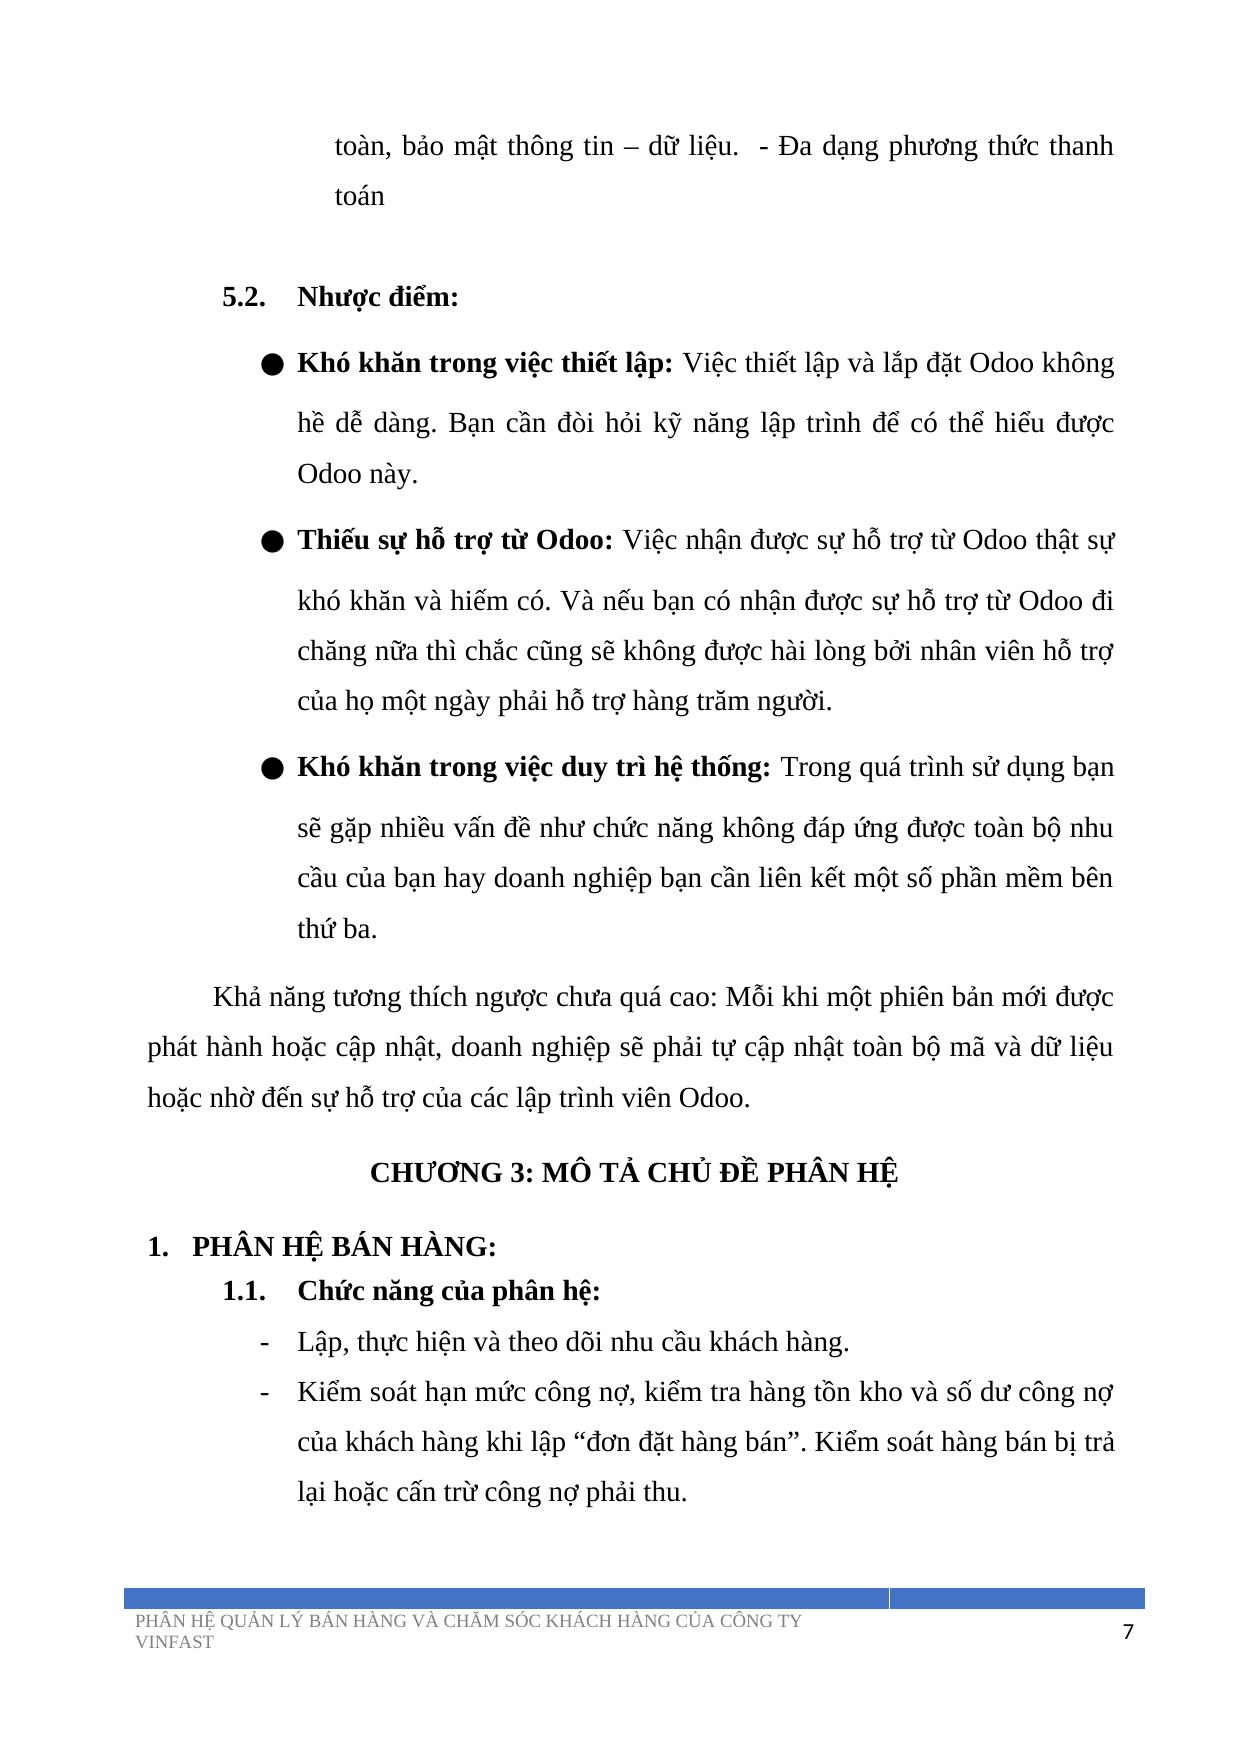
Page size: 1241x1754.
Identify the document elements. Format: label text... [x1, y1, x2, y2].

list Khó khăn trong việc thiết lập: Việc thiết lập và lắp đặt Odoo không hề dễ dàng. Bạn cần đòi hỏi kỹ năng lập trình để có thể hiểu được Odoo này. [259, 329, 1115, 489]
list Kiểm soát hạn mức công nợ, kiểm tra hàng tồn kho và số dư công nợ của khách hàng khi lập “đơn đặt hàng bán”. Kiểm soát hàng bán bị trả lại hoặc cấn trừ công nợ phải thu. [259, 1374, 1115, 1508]
list Lập, thực hiện và theo dõi nhu cầu khách hàng. [259, 1324, 1115, 1357]
list Thiếu sự hỗ trợ từ Odoo: Việc nhận được sự hỗ trợ từ Odoo thật sự khó khăn và hiếm có. Và nếu bạn có nhận được sự hỗ trợ từ Odoo đi chăng nữa thì chắc cũng sẽ không được hài lòng bởi nhân viên hỗ trợ của họ một ngày phải hỗ trợ hàng trăm người. [259, 506, 1115, 717]
list Nhược điểm: [222, 279, 1115, 312]
subtitle PHÂN HỆ BÁN HÀNG: [147, 1229, 1122, 1262]
text Khả năng tương thích ngược chưa quá cao: Mỗi khi một phiên bản mới được phát hành hoặc cập nhật, doanh nghiệp sẽ phải tự cập nhật toàn bộ mã và dữ liệu hoặc nhờ đến sự hỗ trợ của các lập trình viên Odoo. [147, 979, 1115, 1113]
list Khó khăn trong việc duy trì hệ thống: Trong quá trình sử dụng bạn sẽ gặp nhiều vấn đề như chức năng không đáp ứng được toàn bộ nhu cầu của bạn hay doanh nghiệp bạn cần liên kết một số phần mềm bên thứ ba. [259, 734, 1115, 944]
list Chức năng của phân hệ: [222, 1273, 1122, 1307]
subtitle CHƯƠNG 3: MÔ TẢ CHỦ ĐỀ PHÂN HỆ [147, 1155, 1122, 1189]
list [297, 128, 1115, 212]
